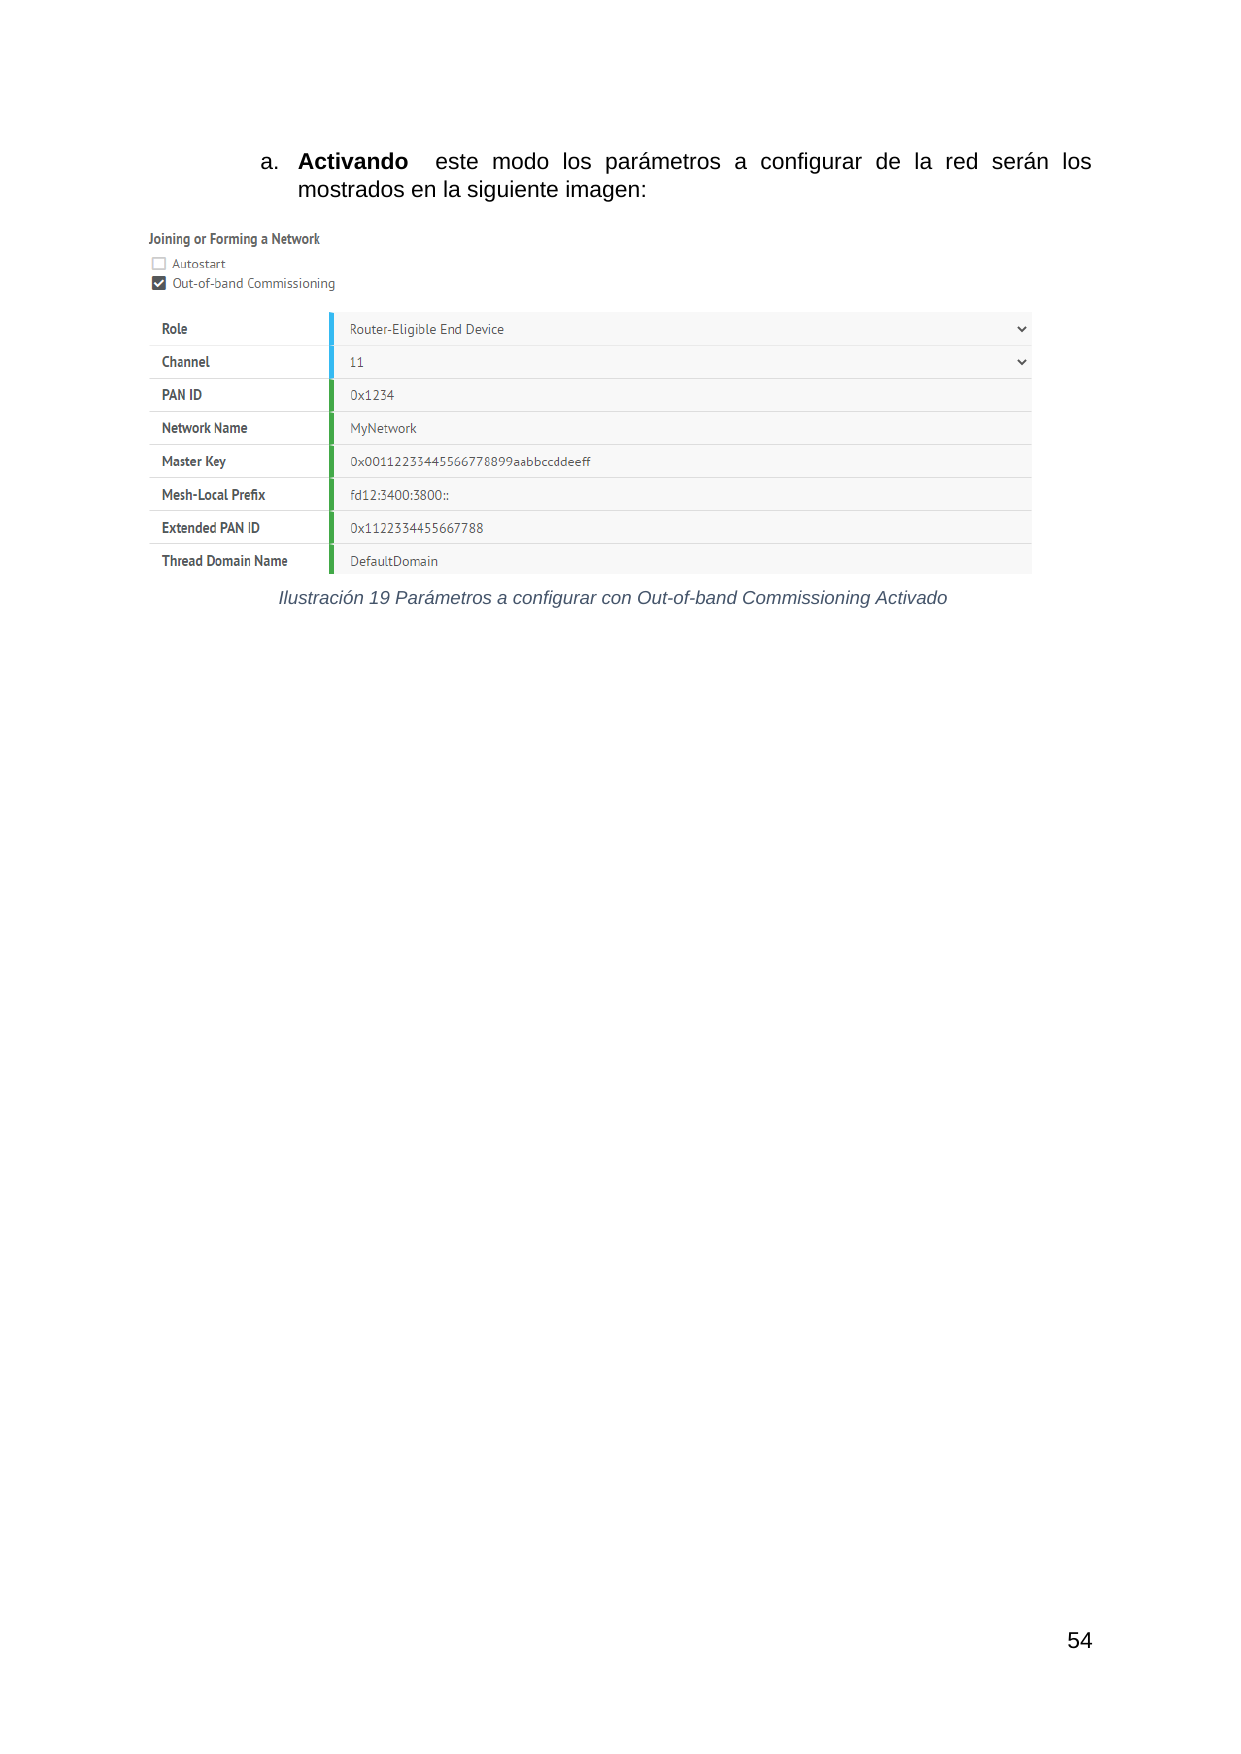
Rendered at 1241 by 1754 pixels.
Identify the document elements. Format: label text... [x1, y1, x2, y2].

picture [147, 230, 1032, 574]
list Activando este modo los parámetros a configurar de la red serán los mostrados en la siguiente imagen: [260, 148, 1092, 202]
